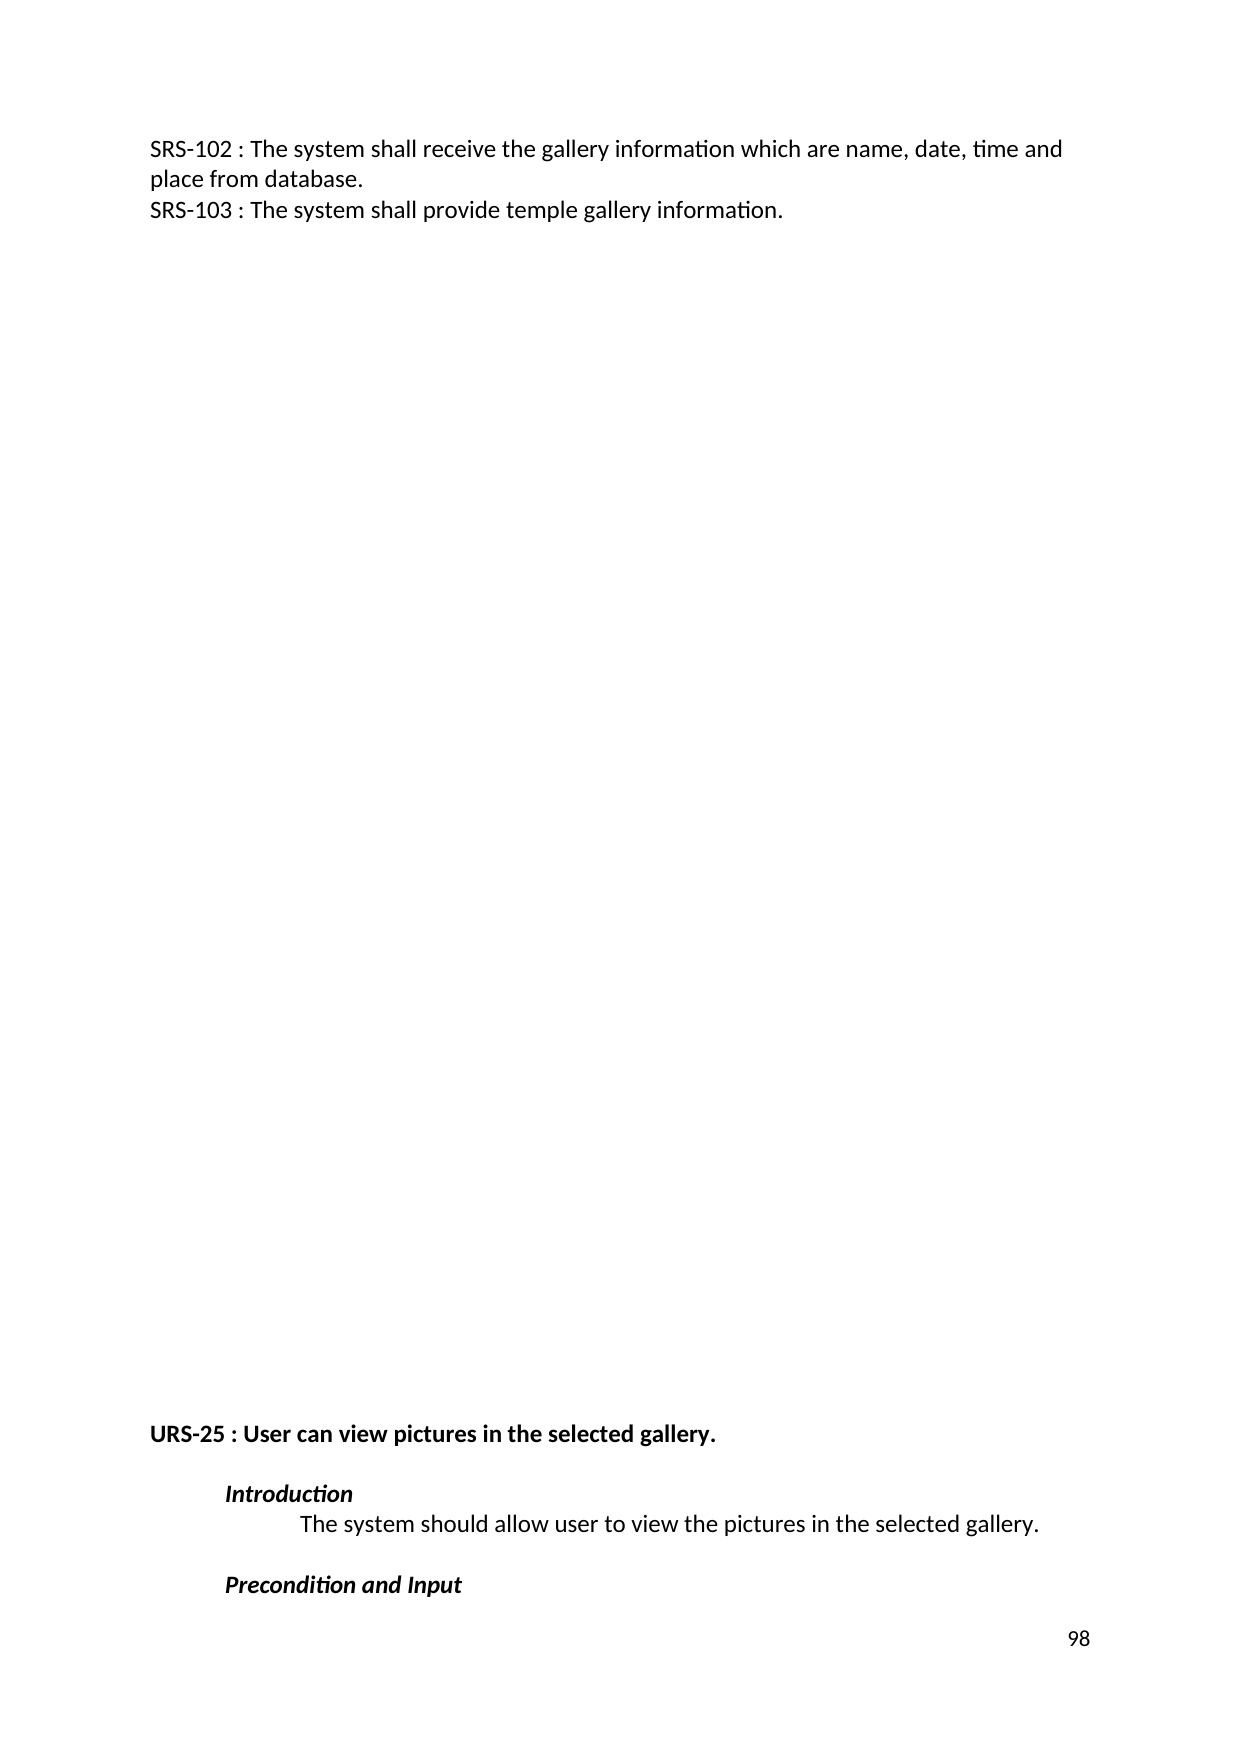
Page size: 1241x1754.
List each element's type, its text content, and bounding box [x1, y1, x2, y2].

text Precondition and Input [150, 1569, 1090, 1600]
text SRS-102 : The system shall receive the gallery information which are name, date, time and place from database. [150, 133, 1090, 194]
text The system should allow user to view the pictures in the selected gallery. [150, 1508, 1090, 1539]
text Introduction [150, 1478, 1090, 1508]
text SRS-103 : The system shall provide temple gallery information. [150, 194, 1090, 224]
text URS-25 : User can view pictures in the selected gallery. [150, 1418, 1090, 1449]
